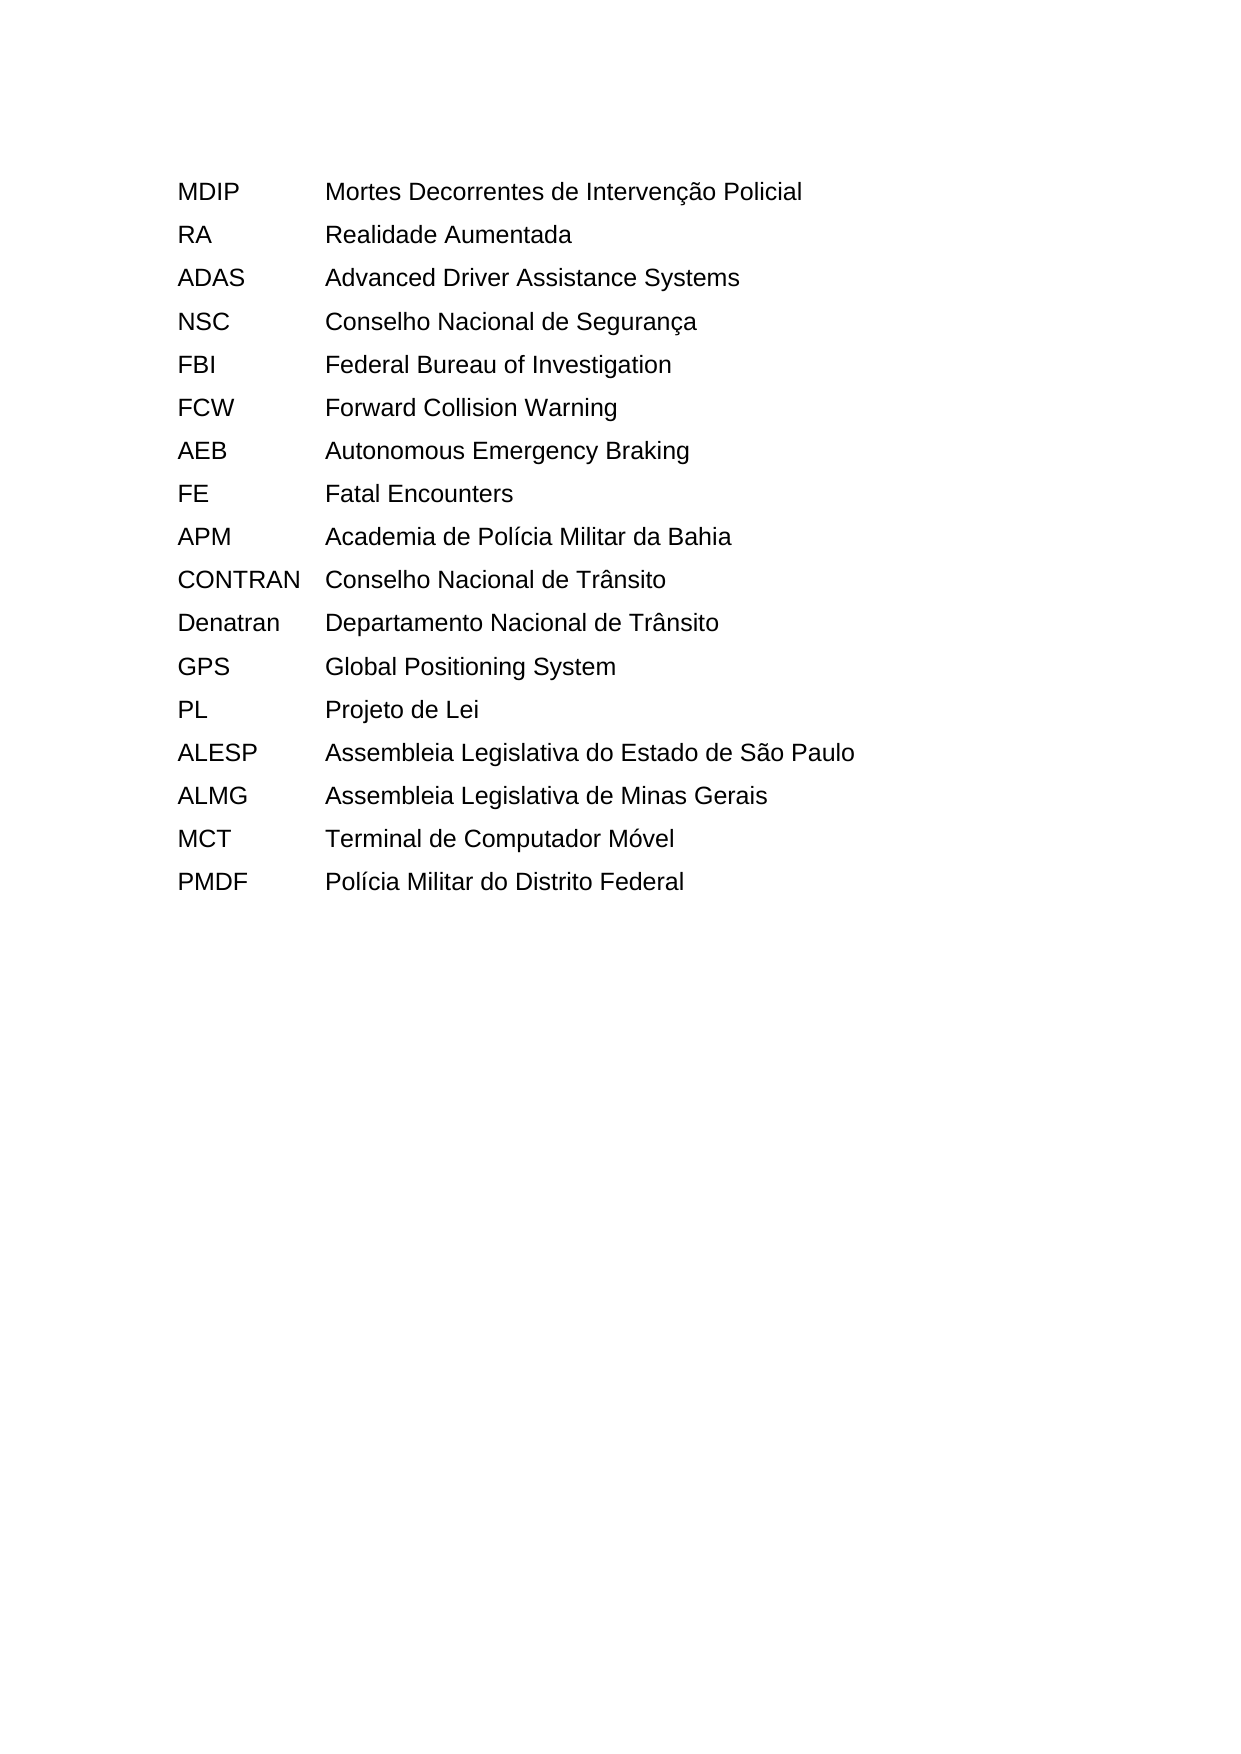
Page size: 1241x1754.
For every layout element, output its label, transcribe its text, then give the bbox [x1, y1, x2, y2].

text Denatran Departamento Nacional de Trânsito [177, 608, 1122, 637]
text ADAS Advanced Driver Assistance Systems [177, 263, 1122, 292]
text PMDF Polícia Militar do Distrito Federal [177, 867, 1122, 896]
text MCT Terminal de Computador Móvel [177, 824, 1122, 853]
text FCW Forward Collision Warning [177, 393, 1122, 422]
text GPS Global Positioning System [177, 652, 1122, 680]
text RA Realidade Aumentada [177, 220, 1122, 249]
text AEB Autonomous Emergency Braking [177, 436, 1122, 465]
text ALMG Assembleia Legislativa de Minas Gerais [177, 781, 1122, 810]
text APM Academia de Polícia Militar da Bahia [177, 522, 1122, 551]
text PL Projeto de Lei [177, 695, 1122, 723]
text NSC Conselho Nacional de Segurança [177, 307, 1122, 335]
text MDIP Mortes Decorrentes de Intervenção Policial [177, 177, 1122, 206]
text ALESP Assembleia Legislativa do Estado de São Paulo [177, 738, 1122, 767]
text FBI Federal Bureau of Investigation [177, 350, 1122, 378]
text FE Fatal Encounters [177, 479, 1122, 508]
text CONTRAN Conselho Nacional de Trânsito [177, 565, 1122, 594]
